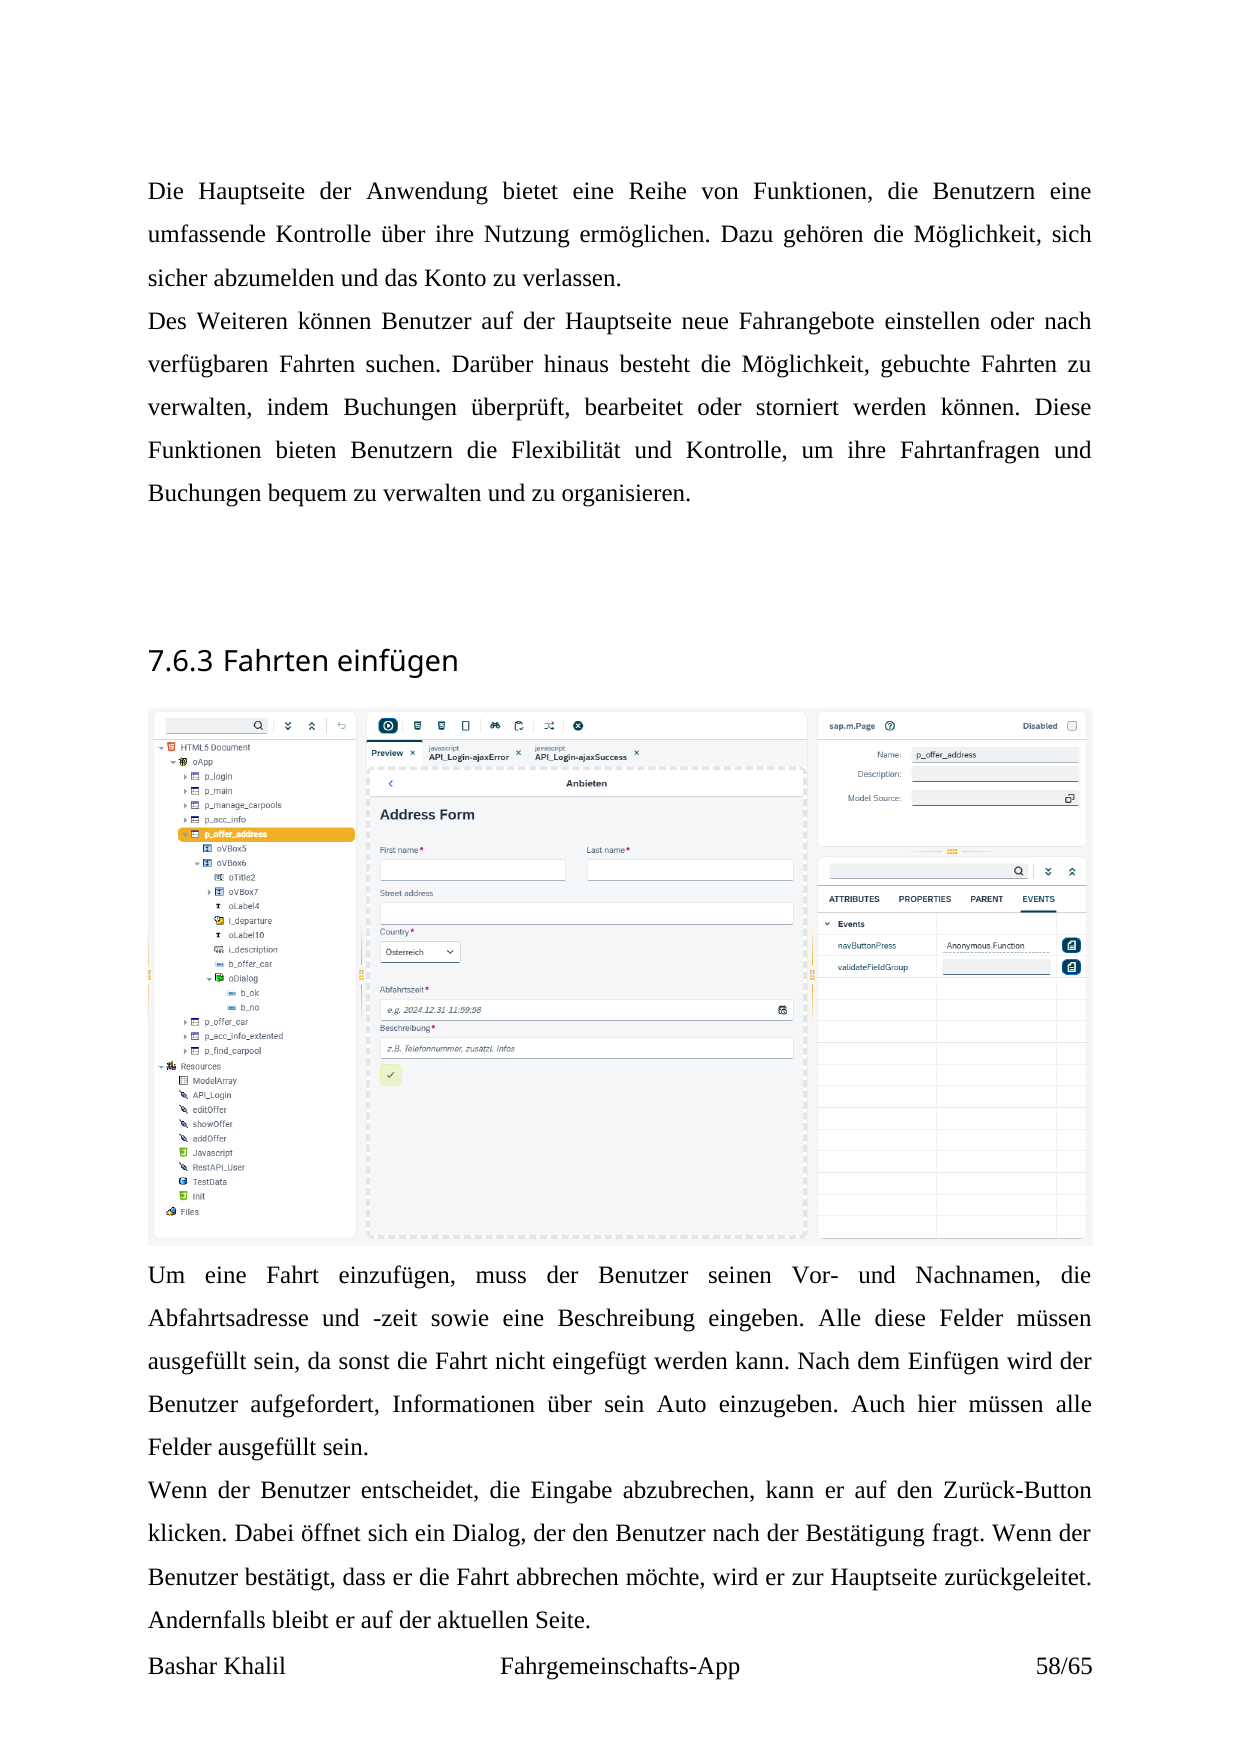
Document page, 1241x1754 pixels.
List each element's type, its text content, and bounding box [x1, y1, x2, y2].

picture [147, 708, 1093, 1246]
text Die Hauptseite der Anwendung bietet eine Reihe von Funktionen, die Benutzern eine umfassende Kontrolle über ihre Nutzung ermöglichen. Dazu gehören die Möglichkeit, sich sicher abzumelden und das Konto zu verlassen. [148, 176, 1093, 291]
text Um eine Fahrt einzufügen, muss der Benutzer seinen Vor- und Nachnamen, die Abfahrtsadresse und -zeit sowie eine Beschreibung eingeben. Alle diese Felder müssen ausgefüllt sein, da sonst die Fahrt nicht eingefügt werden kann. Nach dem Einfügen wird der Benutzer aufgefordert, Informationen über sein Auto einzugeben. Auch hier müssen alle Felder ausgefüllt sein. [148, 1246, 1093, 1461]
text Des Weiteren können Benutzer auf der Hauptseite neue Fahrangebote einstellen oder nach verfügbaren Fahrten suchen. Darüber hinaus besteht die Möglichkeit, gebuchte Fahrten zu verwalten, indem Buchungen überprüft, bearbeitet oder storniert werden können. Diese Funktionen bieten Benutzern die Flexibilität und Kontrolle, um ihre Fahrtanfragen und Buchungen bequem zu verwalten und zu organisieren. [148, 306, 1093, 507]
text Wenn der Benutzer entscheidet, die Eingabe abzubrechen, kann er auf den Zurück-Button klicken. Dabei öffnet sich ein Dialog, der den Benutzer nach der Bestätigung fragt. Wenn der Benutzer bestätigt, dass er die Fahrt abbrechen möchte, wird er zur Hauptseite zurückgeleitet. Andernfalls bleibt er auf der aktuellen Seite. [148, 1475, 1093, 1633]
subtitle Fahrten einfügen [148, 641, 1093, 680]
